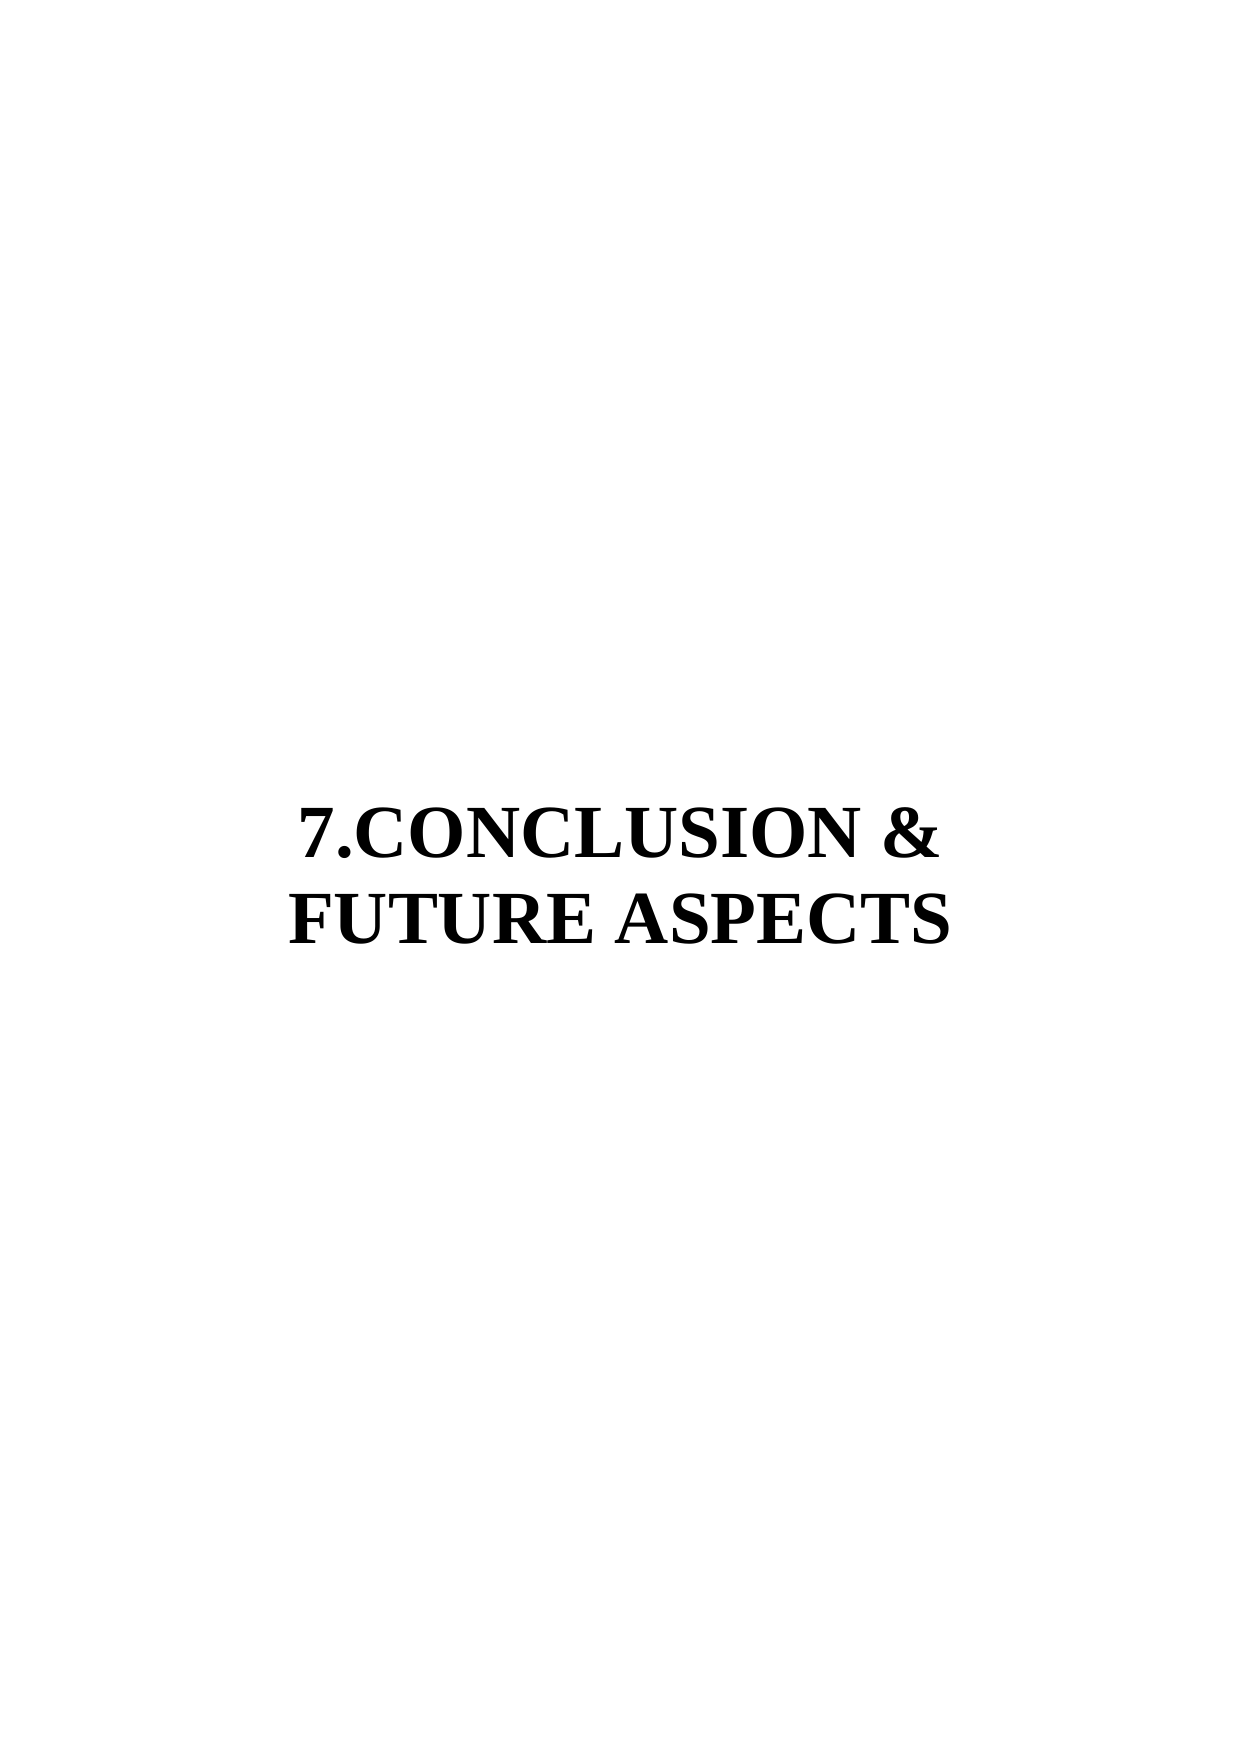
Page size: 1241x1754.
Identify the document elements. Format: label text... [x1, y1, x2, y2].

list 7.CONCLUSION & FUTURE ASPECTS [150, 787, 1090, 960]
